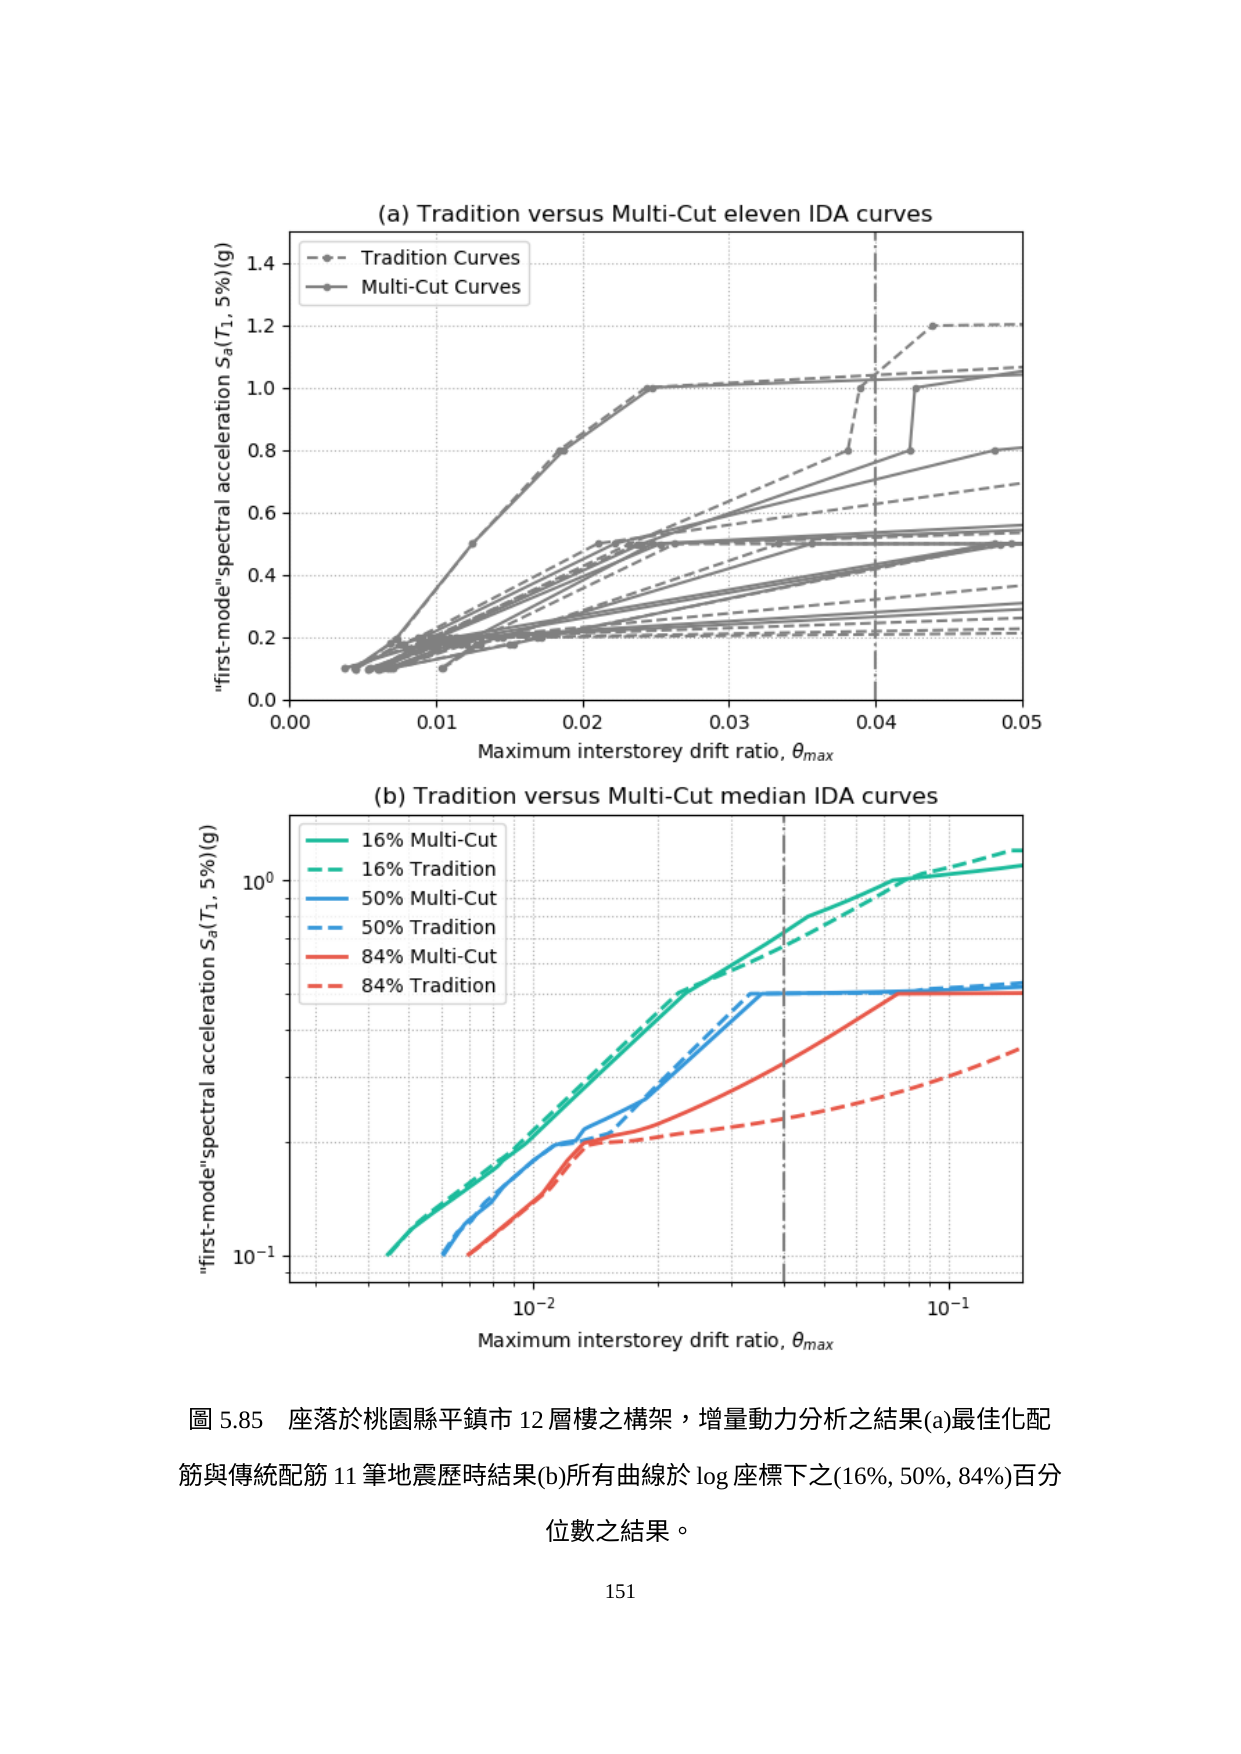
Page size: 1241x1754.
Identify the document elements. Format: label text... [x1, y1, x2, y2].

picture [177, 184, 1063, 1375]
